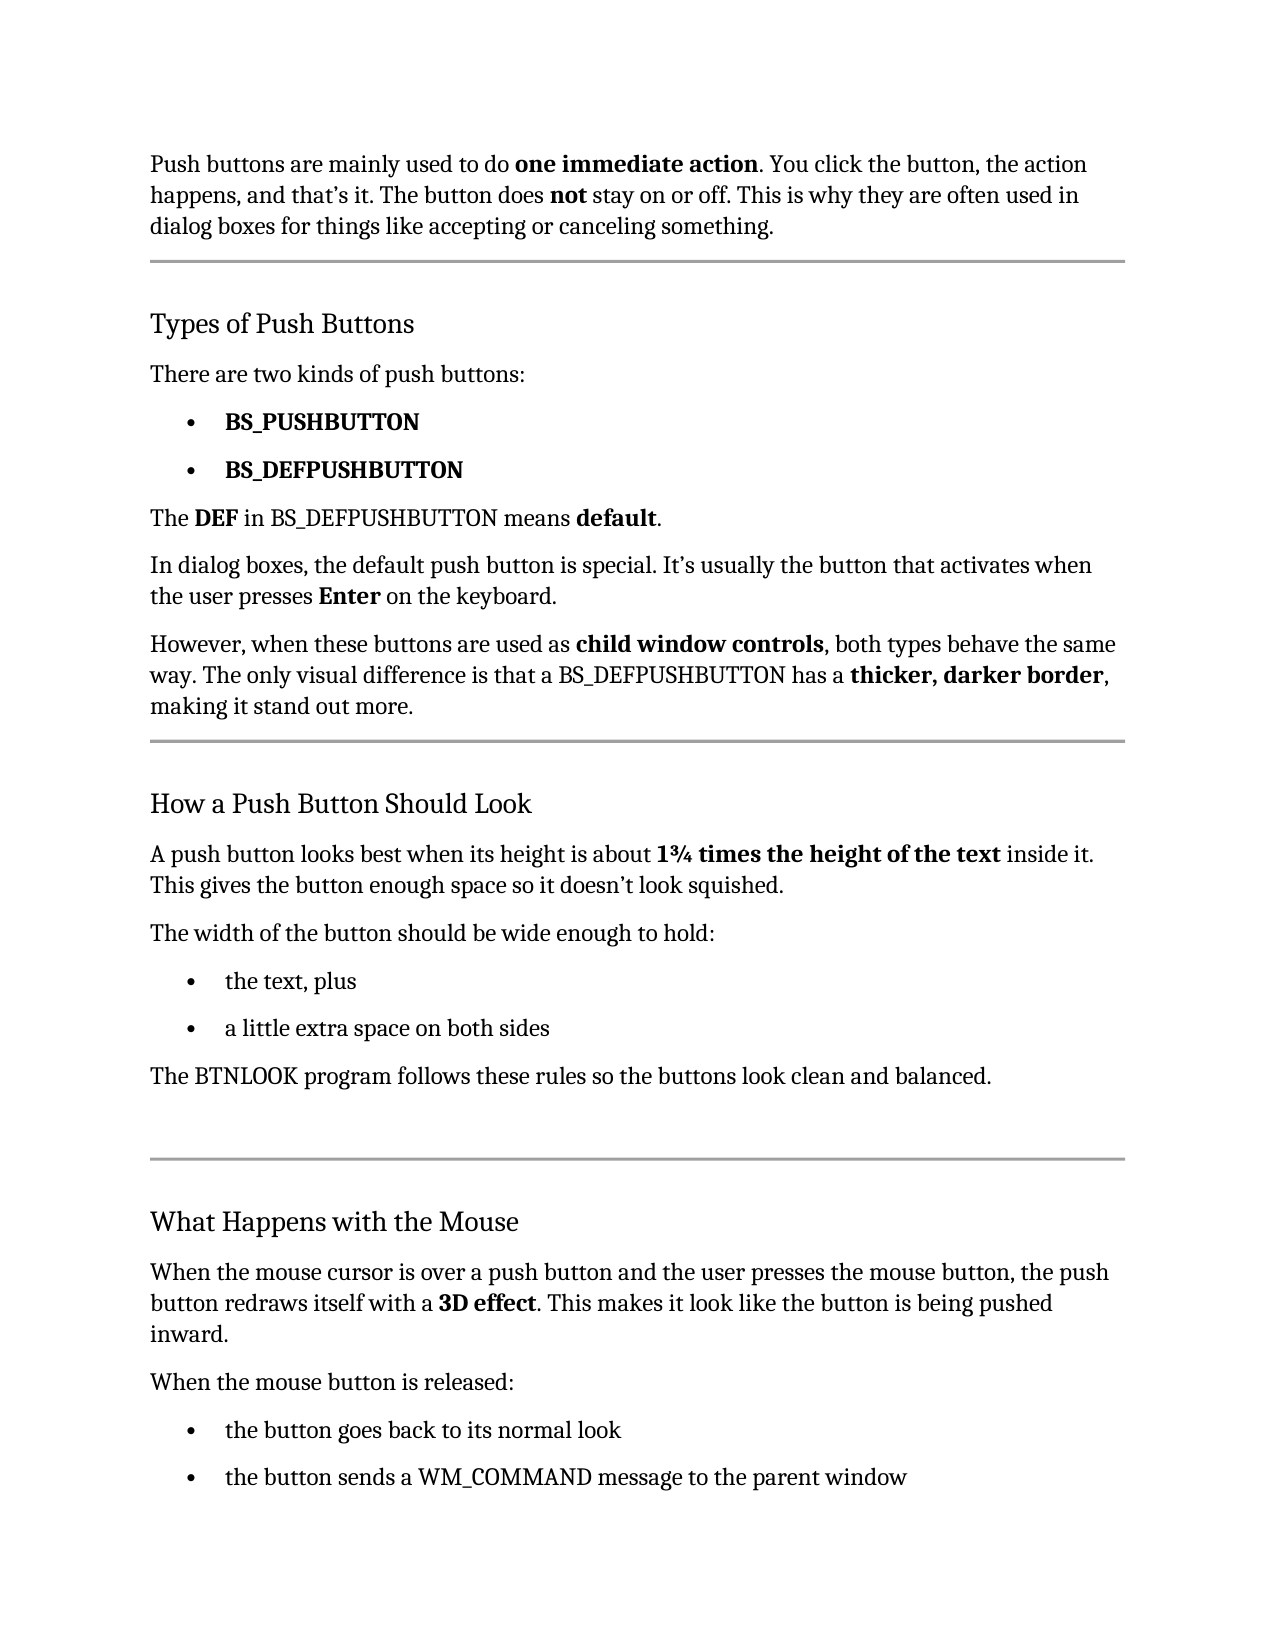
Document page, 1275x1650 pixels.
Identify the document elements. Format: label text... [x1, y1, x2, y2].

text When the mouse button is released: [150, 1368, 1125, 1397]
text Push buttons are mainly used to do one immediate action. You click the button, the action happens, and that’s it. The button does not stay on or off. This is why they are often used in dialog boxes for things like accepting or canceling something. [150, 150, 1125, 241]
list BS_DEFPUSHBUTTON [187, 456, 1125, 484]
list the button sends a WM_COMMAND message to the parent window [187, 1463, 1125, 1492]
text There are two kinds of push buttons: [150, 360, 1125, 389]
text The width of the button should be wide enough to hold: [150, 919, 1125, 948]
text The DEF in BS_DEFPUSHBUTTON means default. [150, 503, 1125, 532]
list the text, plus [187, 967, 1125, 995]
list a little extra space on both sides [187, 1014, 1125, 1043]
text How a Push Button Should Look [150, 787, 1125, 821]
text When the mouse cursor is over a push button and the user presses the mouse button, the push button redraws itself with a 3D effect. This makes it look like the button is being pushed inward. [150, 1258, 1125, 1349]
text However, when these buttons are used as child window controls, both types behave the same way. The only visual difference is that a BS_DEFPUSHBUTTON has a thicker, darker border, making it stand out more. [150, 630, 1125, 721]
text Types of Push Buttons [150, 307, 1125, 341]
list BS_PUSHBUTTON [187, 408, 1125, 437]
text A push button looks best when its height is about 1¾ times the height of the text inside it. This gives the button enough space so it doesn’t look squished. [150, 840, 1125, 900]
text What Happens with the Mouse [150, 1205, 1125, 1239]
list the button goes back to its normal look [187, 1416, 1125, 1444]
text The BTNLOOK program follows these rules so the buttons look clean and balanced. [150, 1062, 1125, 1091]
text In dialog boxes, the default push button is special. It’s usually the button that activates when the user presses Enter on the keyboard. [150, 551, 1125, 611]
